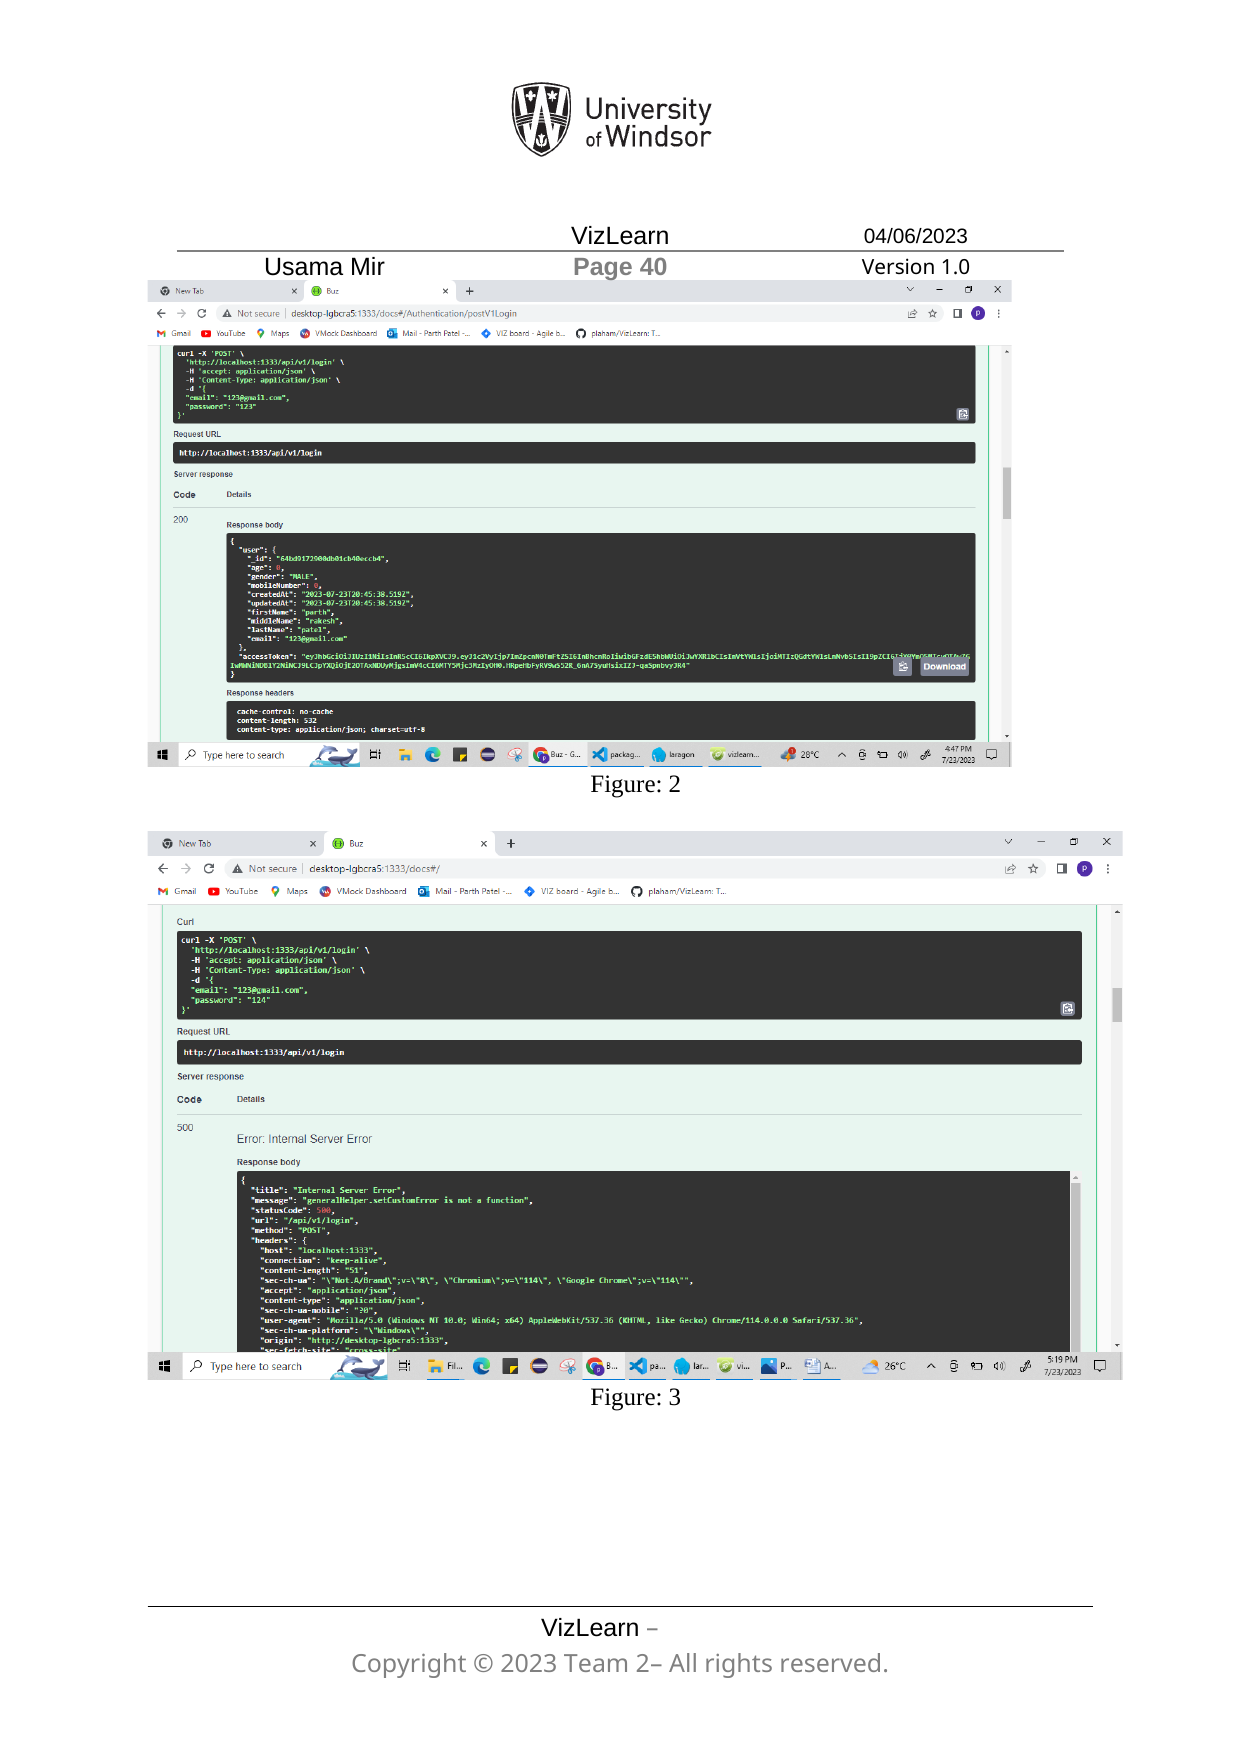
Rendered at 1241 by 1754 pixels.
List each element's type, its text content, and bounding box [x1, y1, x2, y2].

text Figure: 2 [148, 769, 1093, 798]
picture [147, 831, 1123, 1380]
picture [492, 73, 731, 165]
picture [147, 280, 1012, 767]
text Figure: 3 [148, 1382, 1093, 1411]
